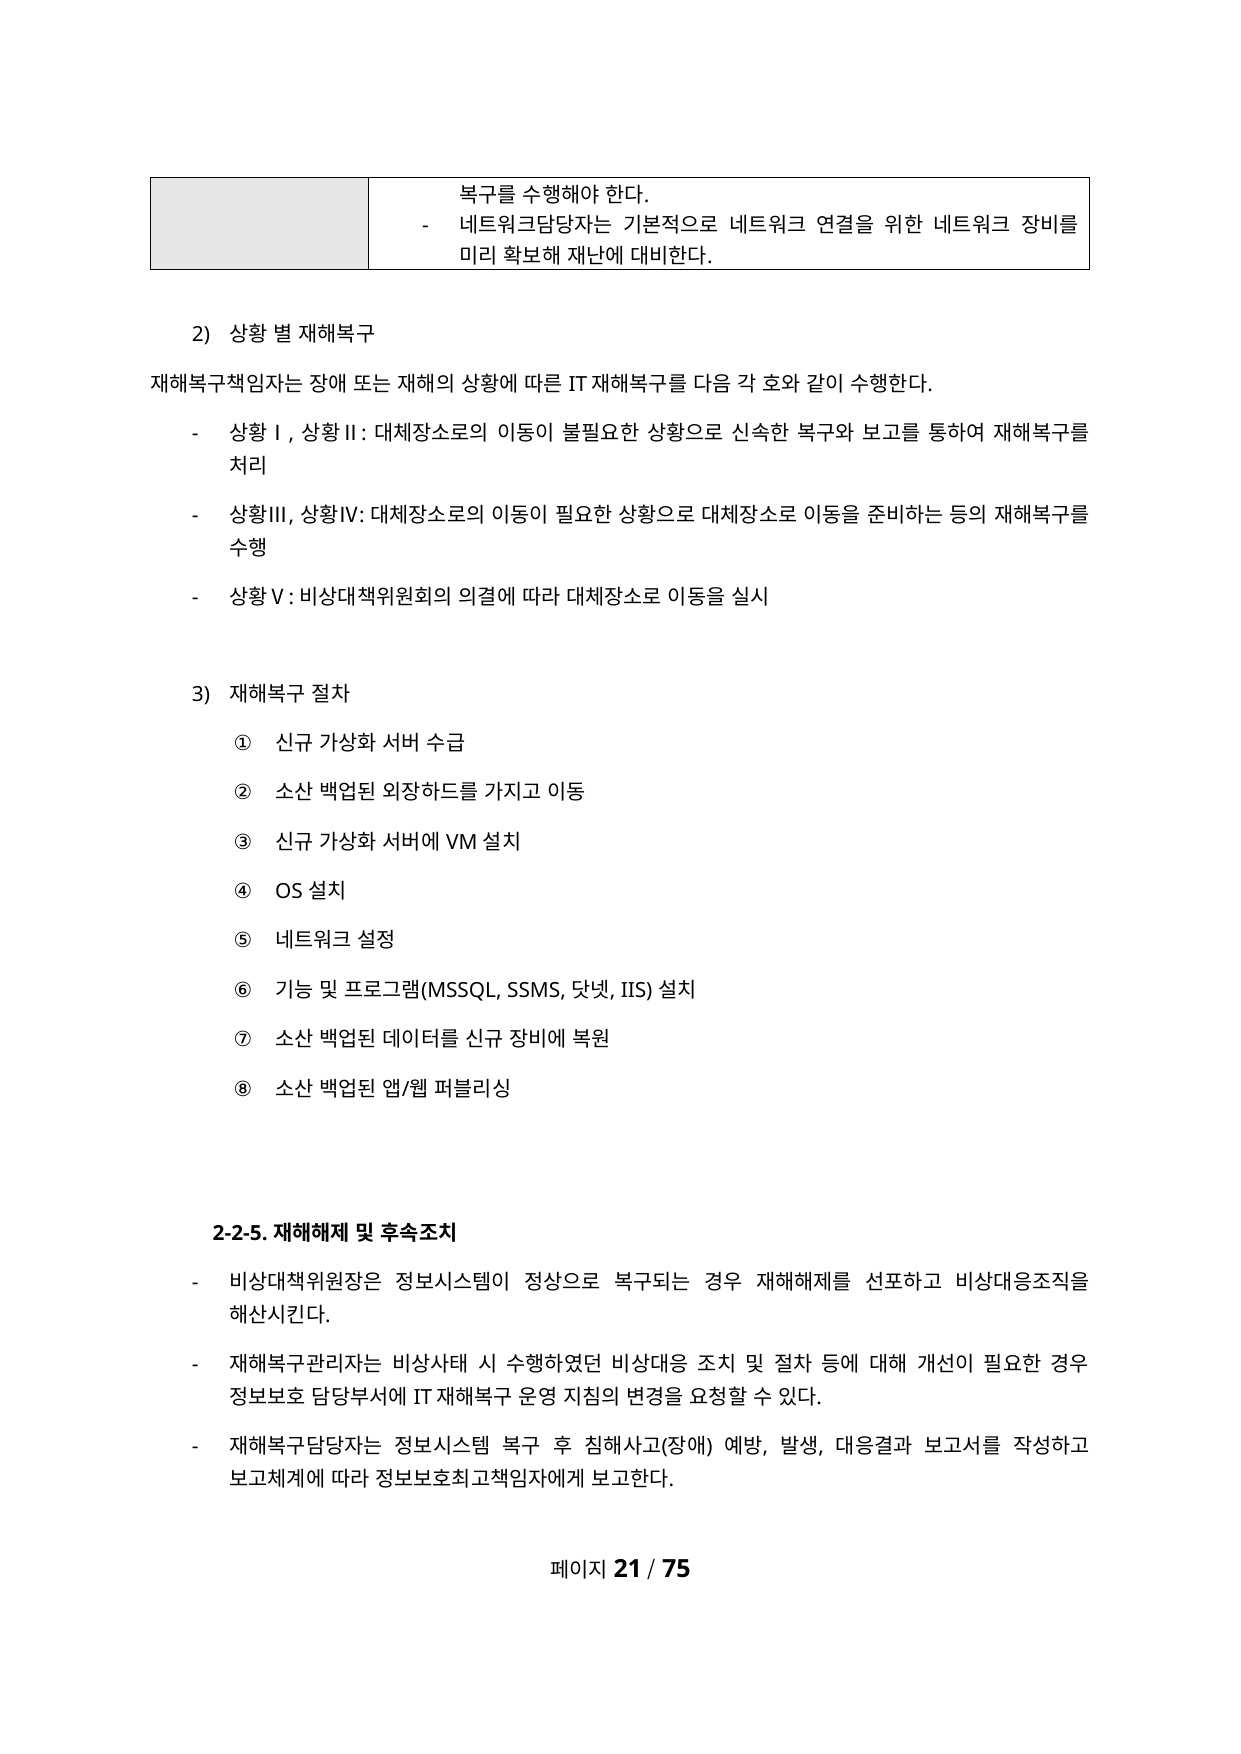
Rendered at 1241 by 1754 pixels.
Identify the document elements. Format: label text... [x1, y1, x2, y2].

list 재해복구담당자는 정보시스템 복구 후 침해사고(장애) 예방, 발생, 대응결과 보고서를 작성하고 보고체계에 따라 정보보호최고책임자에게 보고한다. [192, 1429, 1090, 1492]
list 소산 백업된 데이터를 신규 장비에 복원 [233, 1022, 1090, 1053]
list 상황Ⅲ, 상황Ⅳ: 대체장소로의 이동이 필요한 상황으로 대체장소로 이동을 준비하는 등의 재해복구를 수행 [192, 498, 1090, 561]
list 신규 가상화 서버에 VM 설치 [233, 825, 1090, 855]
list 상황Ⅴ: 비상대책위원회의 의결에 따라 대체장소로 이동을 실시 [192, 580, 1090, 611]
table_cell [369, 178, 1089, 269]
list OS 설치 [233, 874, 1090, 905]
subtitle 2-2-5. 재해해제 및 후속조치 [212, 1216, 1090, 1246]
list 소산 백업된 앱/웹 퍼블리싱 [233, 1072, 1090, 1102]
list 재해복구관리자는 비상사태 시 수행하였던 비상대응 조치 및 절차 등에 대해 개선이 필요한 경우 정보보호 담당부서에 IT재해복구 운영 지침의 변경을 요청할 수 있다. [192, 1347, 1090, 1410]
text 재해복구책임자는 장애 또는 재해의 상황에 따른 IT재해복구를 다음 각 호와 같이 수행한다. [150, 367, 1090, 397]
list 신규 가상화 서버 수급 [233, 726, 1090, 757]
list 네트워크 설정 [233, 924, 1090, 954]
table_cell 네트워크 [151, 178, 368, 269]
list 소산 백업된 외장하드를 가지고 이동 [233, 776, 1090, 806]
list 상황 별 재해복구 [192, 317, 1090, 348]
list 비상대책위원장은 정보시스템이 정상으로 복구되는 경우 재해해제를 선포하고 비상대응조직을 해산시킨다. [192, 1265, 1090, 1328]
list 상황Ⅰ, 상황Ⅱ: 대체장소로의 이동이 불필요한 상황으로 신속한 복구와 보고를 통하여 재해복구를 처리 [192, 416, 1090, 479]
list 기능 및 프로그램(MSSQL, SSMS, 닷넷, IIS) 설치 [233, 973, 1090, 1003]
list 재해복구 절차 [192, 677, 1090, 707]
